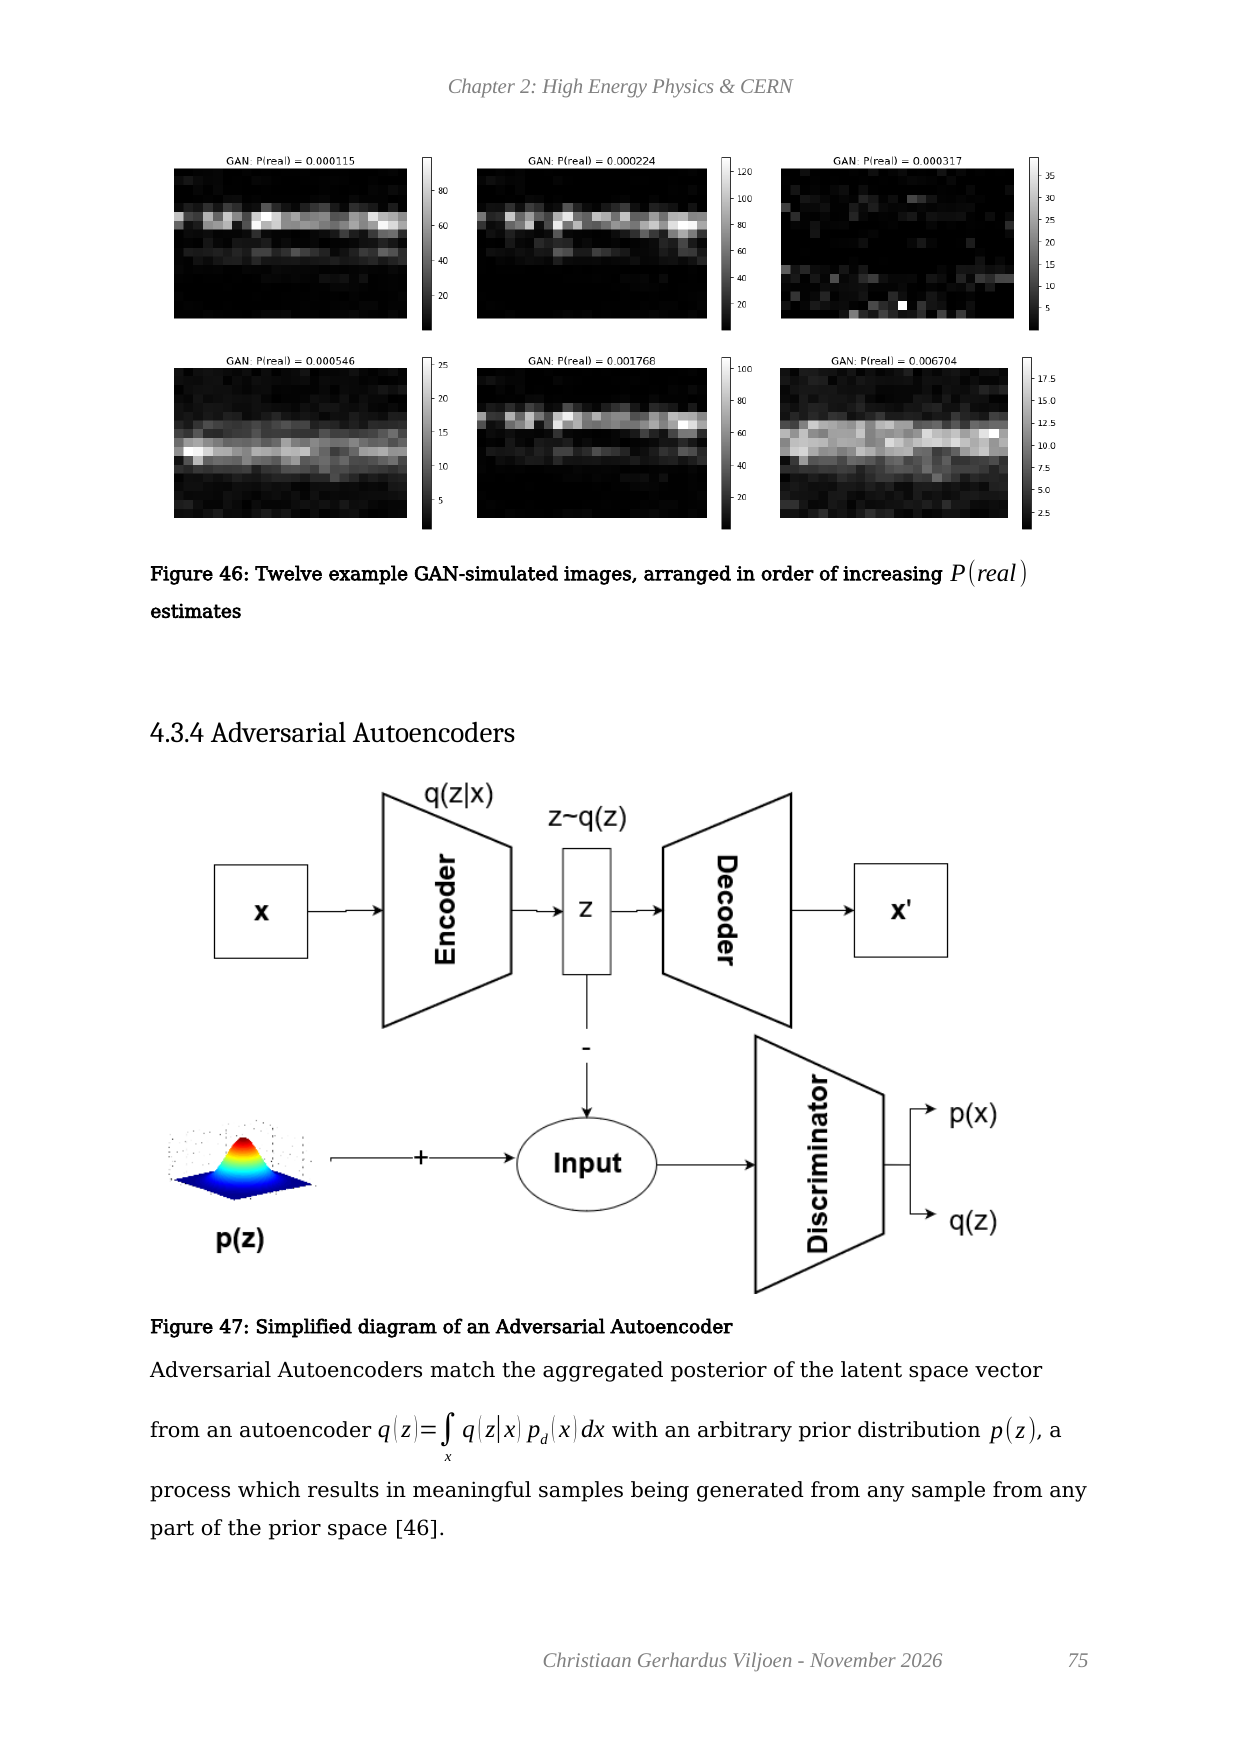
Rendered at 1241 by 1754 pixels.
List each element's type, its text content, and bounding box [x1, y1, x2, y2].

picture [150, 150, 1061, 338]
picture [150, 349, 1061, 537]
picture [150, 778, 1018, 1294]
subtitle Adversarial Autoencoders [150, 716, 1090, 749]
text Figure 47: Simplified diagram of an Adversarial Autoencoder [150, 1314, 1090, 1337]
text Figure 46: Twelve example GAN-simulated images, arranged in order of increasing estimates [150, 558, 1090, 621]
text Adversarial Autoencoders match the aggregated posterior of the latent space vector from an autoencoder with an arbitrary prior distribution , a process which results in meaningful samples being generated from any sample from any part of the prior space . [150, 1357, 1090, 1540]
